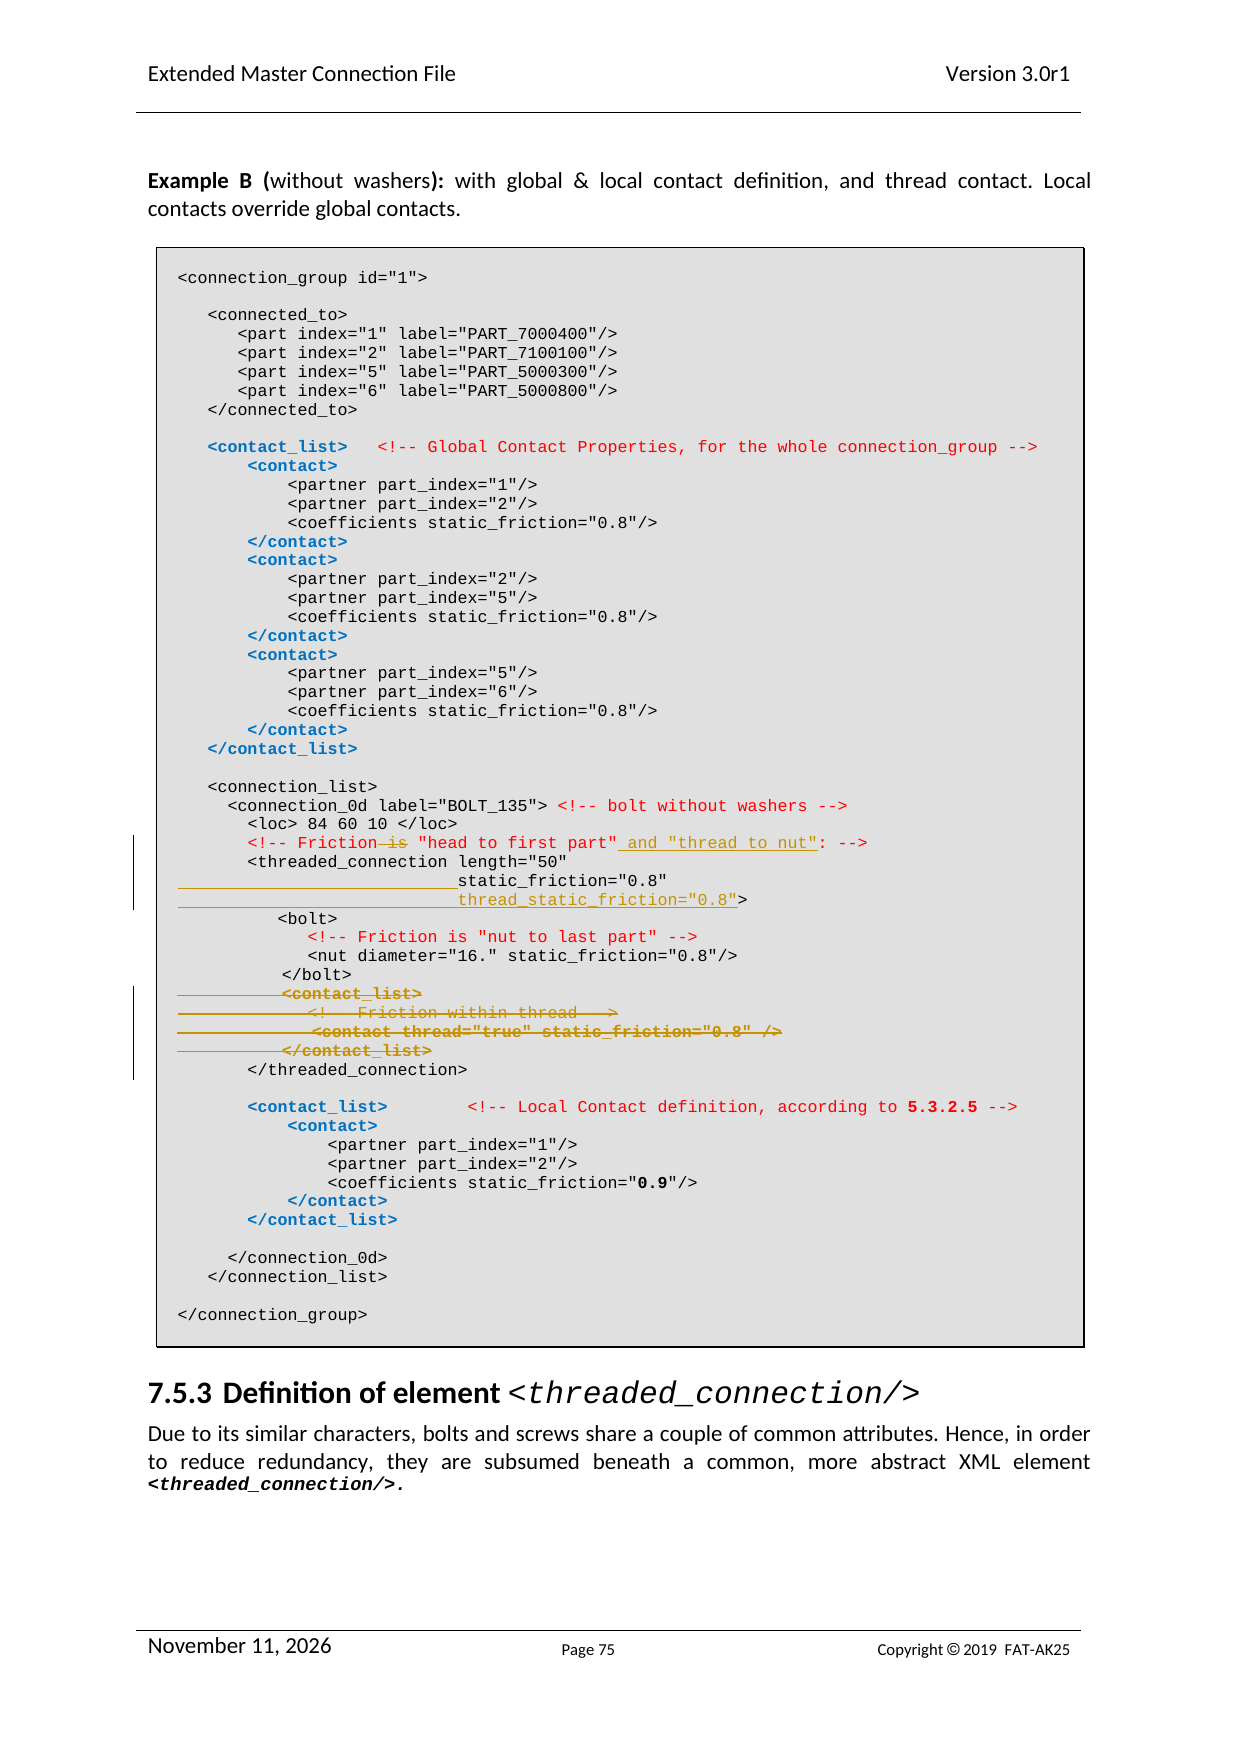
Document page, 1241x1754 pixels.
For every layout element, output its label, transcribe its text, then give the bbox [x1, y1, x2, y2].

text static_friction="0.8" [157, 869, 1083, 888]
text <connection_list> [157, 775, 1083, 794]
text <partner part_index="2"/> [157, 492, 1083, 511]
subtitle Definition of element <threaded_connection/> [148, 1373, 1092, 1413]
text <part index="6" label="PART_5000800"/> [157, 379, 1083, 398]
text <partner part_index="5"/> [157, 587, 1083, 605]
text <part index="5" label="PART_5000300"/> [157, 360, 1083, 379]
text <part index="2" label="PART_7100100"/> [157, 341, 1083, 360]
text <contact> [157, 549, 1083, 568]
text <part index="1" label="PART_7000400"/> [157, 323, 1083, 341]
text <partner part_index="5"/> [157, 662, 1083, 681]
text </contact> [157, 530, 1083, 549]
text <nut diameter="16." static_friction="0.8"/> [157, 945, 1083, 964]
text <coefficients static_friction="0.9"/> [157, 1171, 1083, 1190]
text <!-- Friction is "nut to last part" --> [157, 926, 1083, 945]
text </contact> [157, 624, 1083, 643]
text </contact_list> [157, 1209, 1083, 1228]
text </contact> [157, 1190, 1083, 1209]
text </connection_group> [157, 1303, 1083, 1322]
text </threaded_connection> [157, 1058, 1083, 1077]
text </connection_list> [157, 1265, 1083, 1284]
text <!-- Friction "head to first part": --> [157, 832, 1083, 851]
text > [157, 888, 1083, 907]
text </contact> [157, 718, 1083, 737]
text </bolt> [157, 964, 1083, 982]
text <coefficients static_friction="0.8"/> [157, 511, 1083, 530]
text <coefficients static_friction="0.8"/> [157, 605, 1083, 624]
text <contact> [157, 643, 1083, 662]
text <contact_list> <!-- Global Contact Properties, for the whole connection_group --> [157, 436, 1083, 454]
text <coefficients static_friction="0.8"/> [157, 700, 1083, 718]
text <partner part_index="2"/> [157, 568, 1083, 587]
text <bolt> [157, 907, 1083, 926]
text Example B (without washers): with global & local contact definition, and thread contact. Local contacts override global contacts. [148, 166, 1092, 222]
text </contact_list> [157, 737, 1083, 756]
text Due to its similar characters, bolts and screws share a couple of common attributes. Hence, in order to reduce redundancy, they are subsumed beneath a common, more abstract XML element <threaded_connection/>. [148, 1419, 1092, 1496]
text <contact> [157, 1114, 1083, 1133]
text <connection_0d label="BOLT_135"> <!-- bolt without washers --> [157, 794, 1083, 813]
text <partner part_index="6"/> [157, 681, 1083, 700]
text <contact> [157, 454, 1083, 473]
text </connected_to> [157, 398, 1083, 417]
text <loc> 84 60 10 </loc> [157, 813, 1083, 832]
text <partner part_index="1"/> [157, 473, 1083, 492]
text </connection_0d> [157, 1246, 1083, 1265]
text <connection_group id="1"> [157, 266, 1083, 285]
text <partner part_index="1"/> [157, 1133, 1083, 1152]
text <connected_to> [157, 304, 1083, 323]
text <threaded_connection length="50" [157, 851, 1083, 869]
text <contact_list> <!-- Local Contact definition, according to 5.3.2.5 --> [157, 1096, 1083, 1114]
text <partner part_index="2"/> [157, 1152, 1083, 1171]
